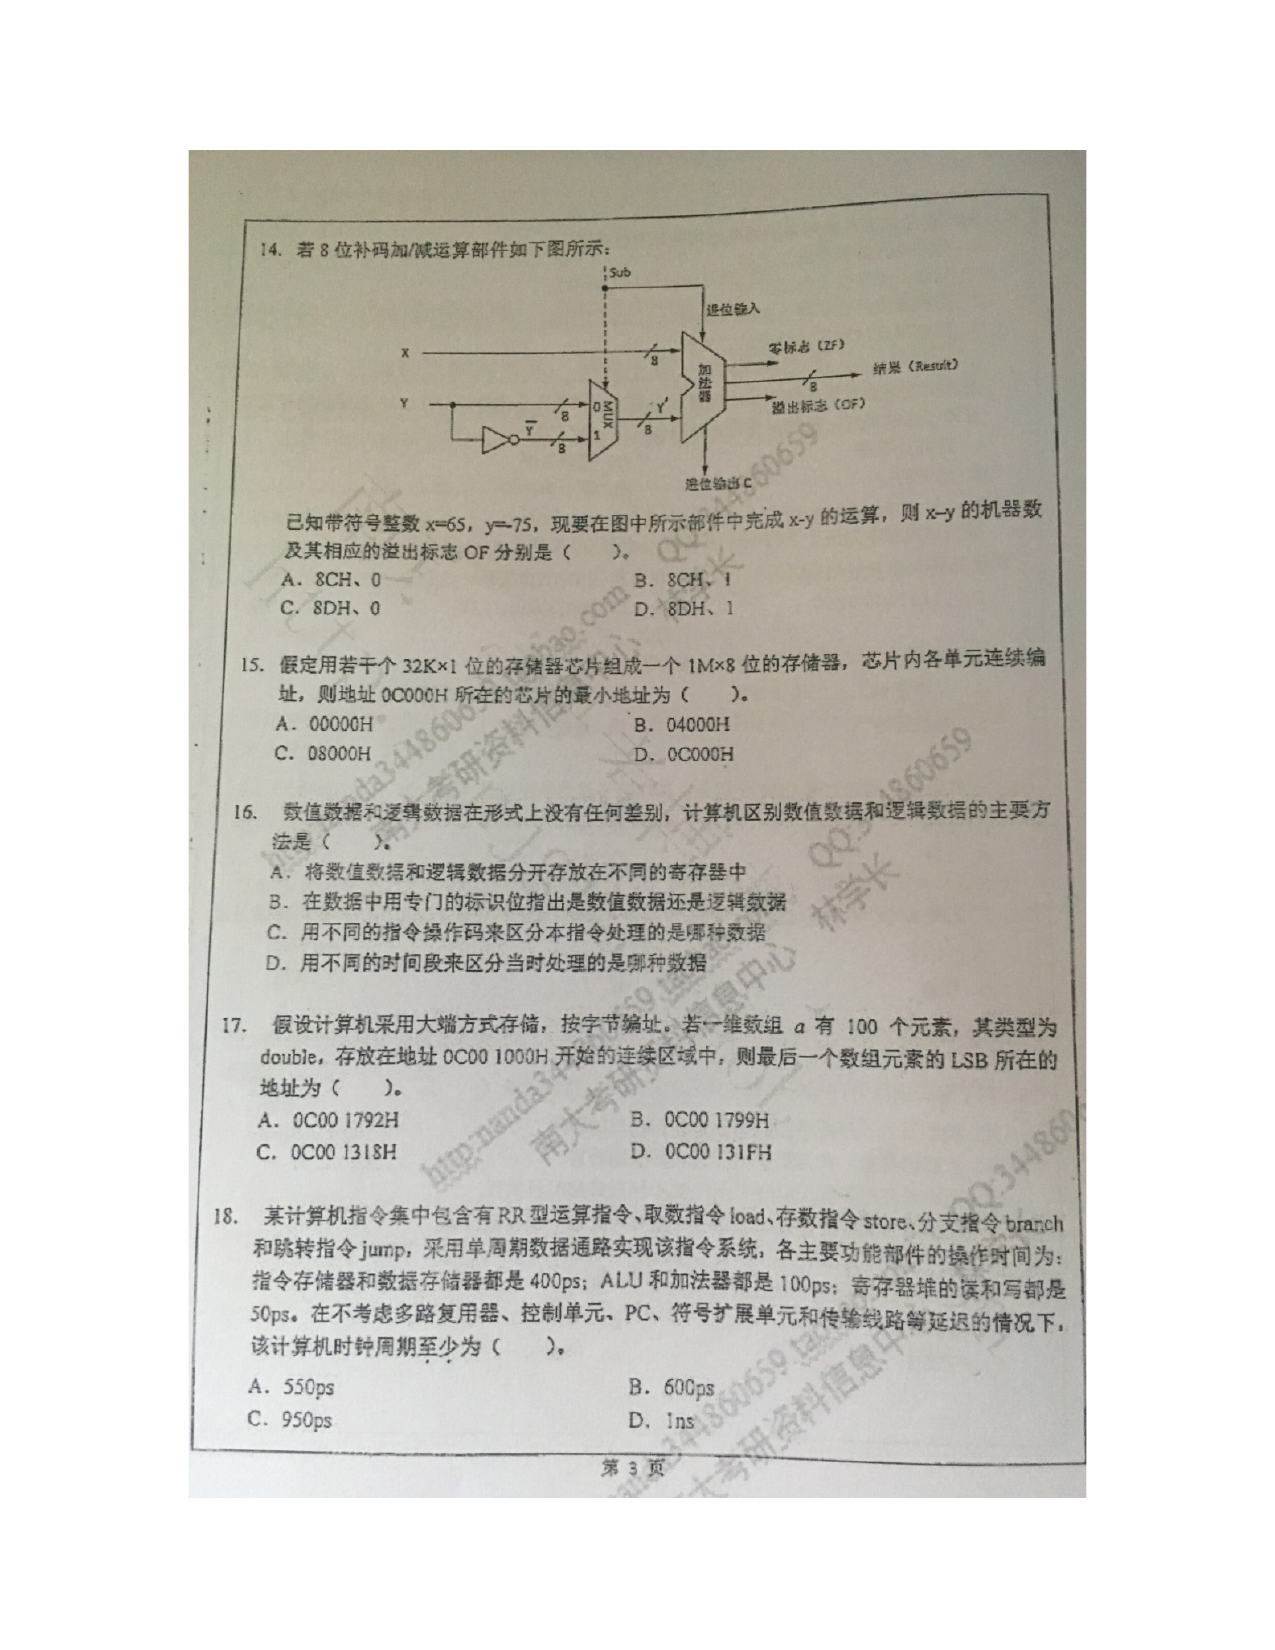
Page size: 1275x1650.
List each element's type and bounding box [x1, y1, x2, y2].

picture [188, 151, 1087, 1498]
